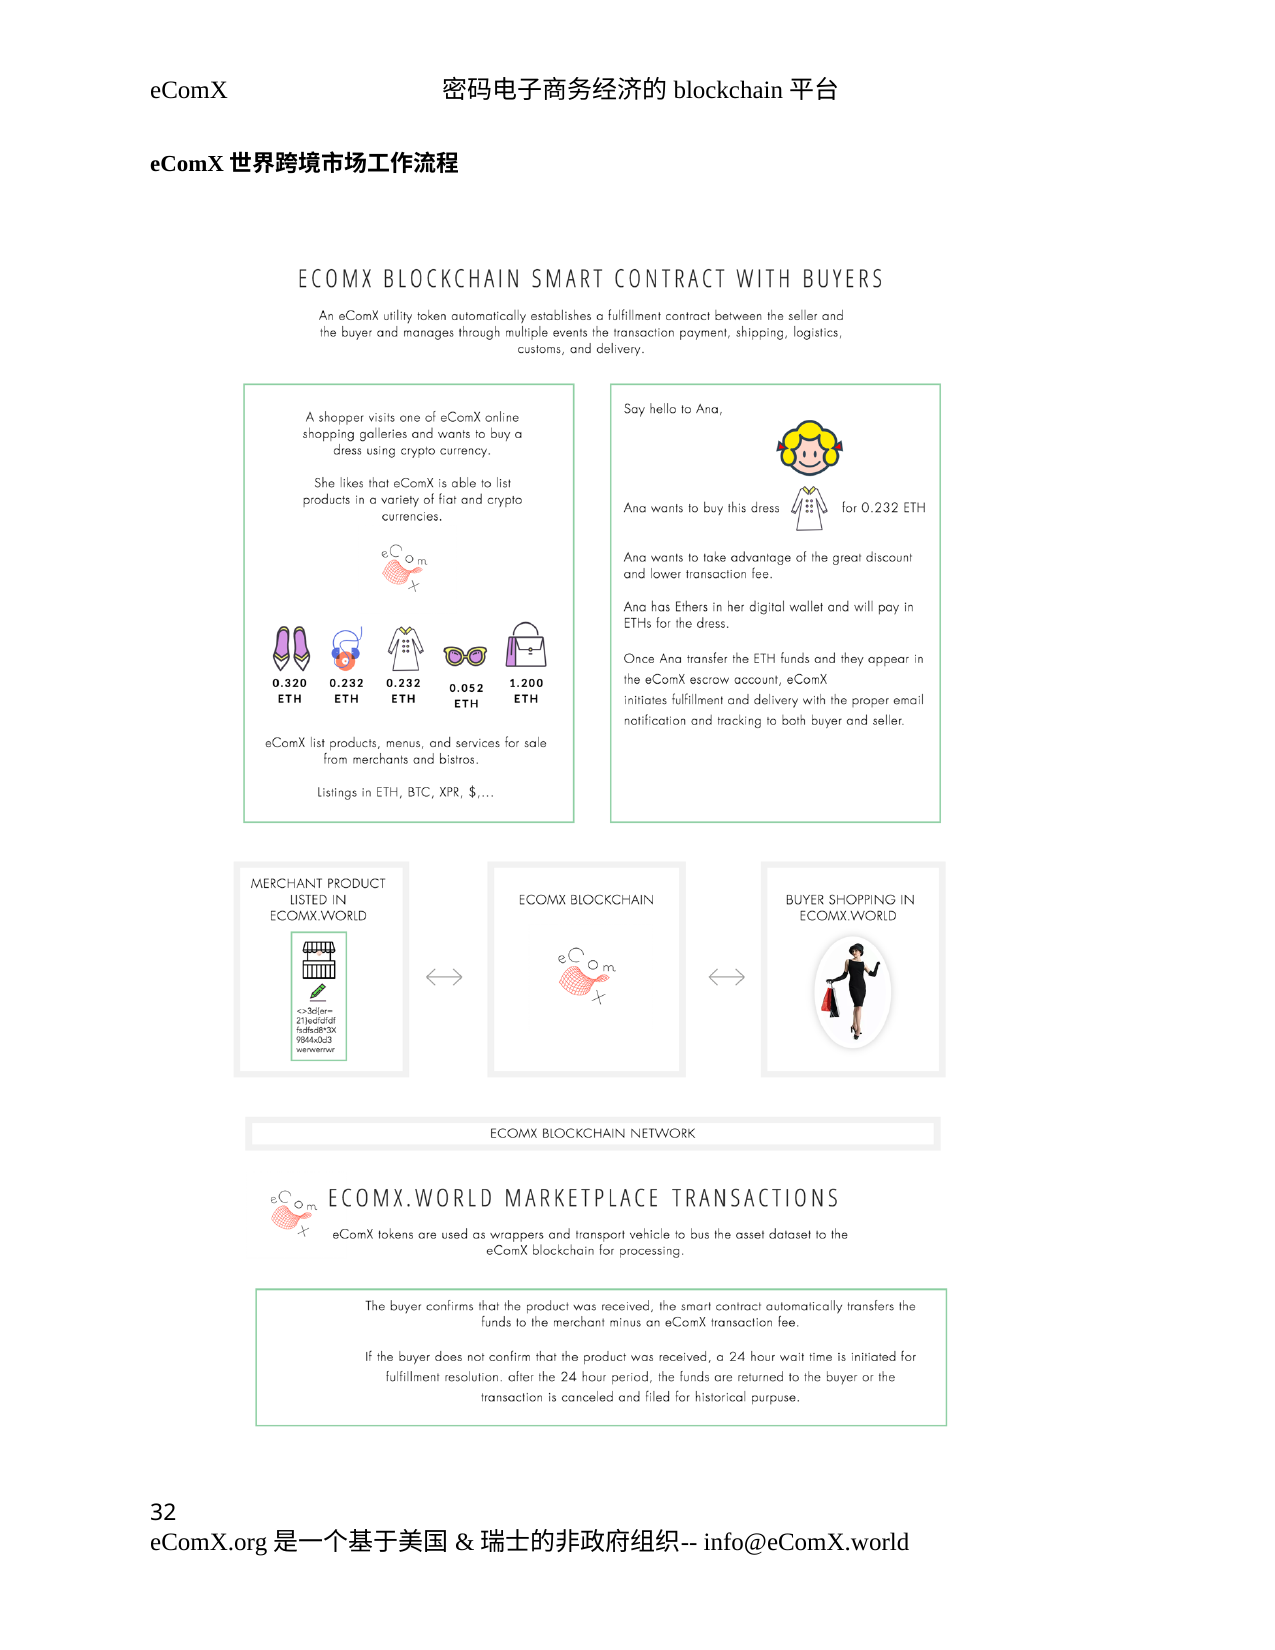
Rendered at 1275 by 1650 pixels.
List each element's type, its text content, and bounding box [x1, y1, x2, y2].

text eComX 世界跨境市场工作流程 [150, 150, 1125, 176]
picture [65, 238, 1185, 1468]
